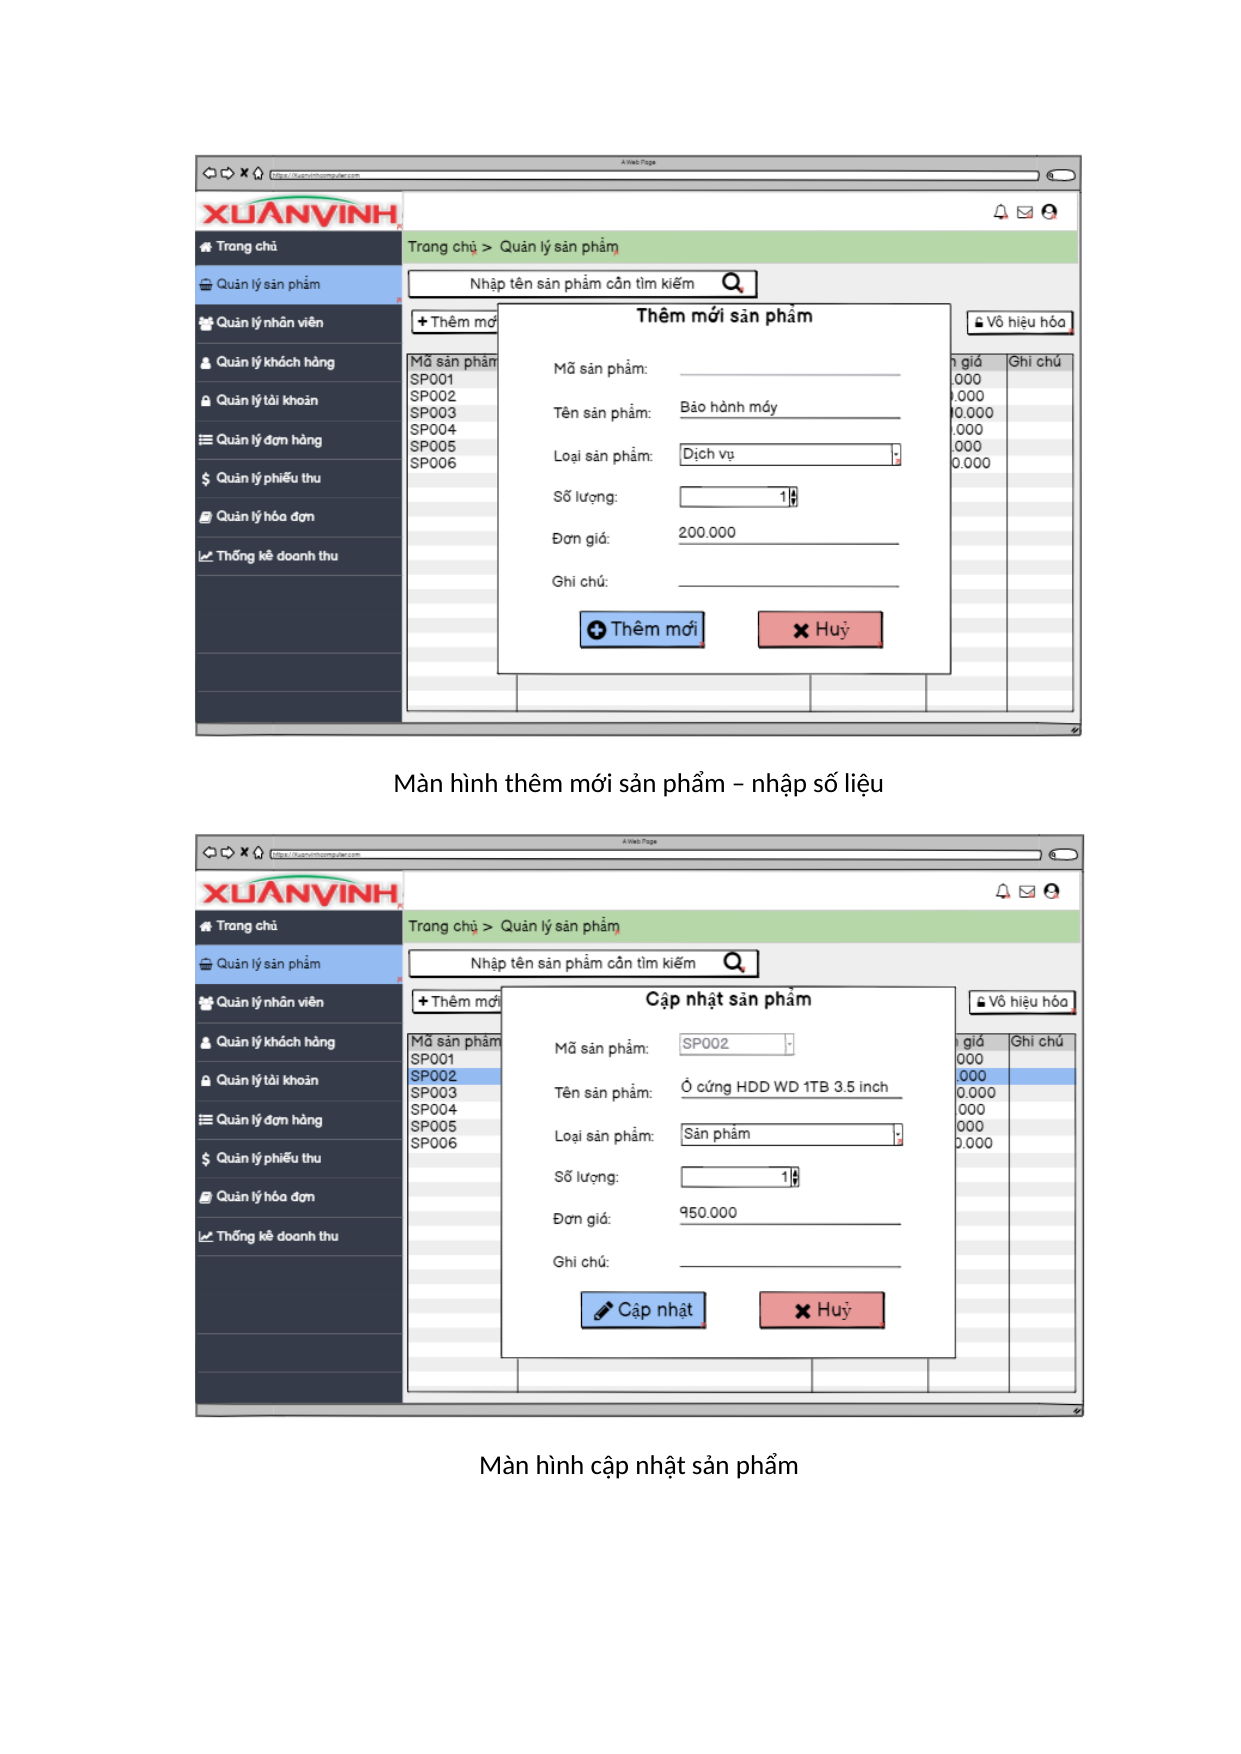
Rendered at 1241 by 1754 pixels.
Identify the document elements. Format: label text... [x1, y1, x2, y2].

text Màn hình thêm mới sản phẩm – nhập số liệu [150, 766, 1128, 799]
text Màn hình cập nhật sản phẩm [150, 1448, 1128, 1481]
picture [188, 150, 1089, 740]
picture [188, 828, 1089, 1422]
